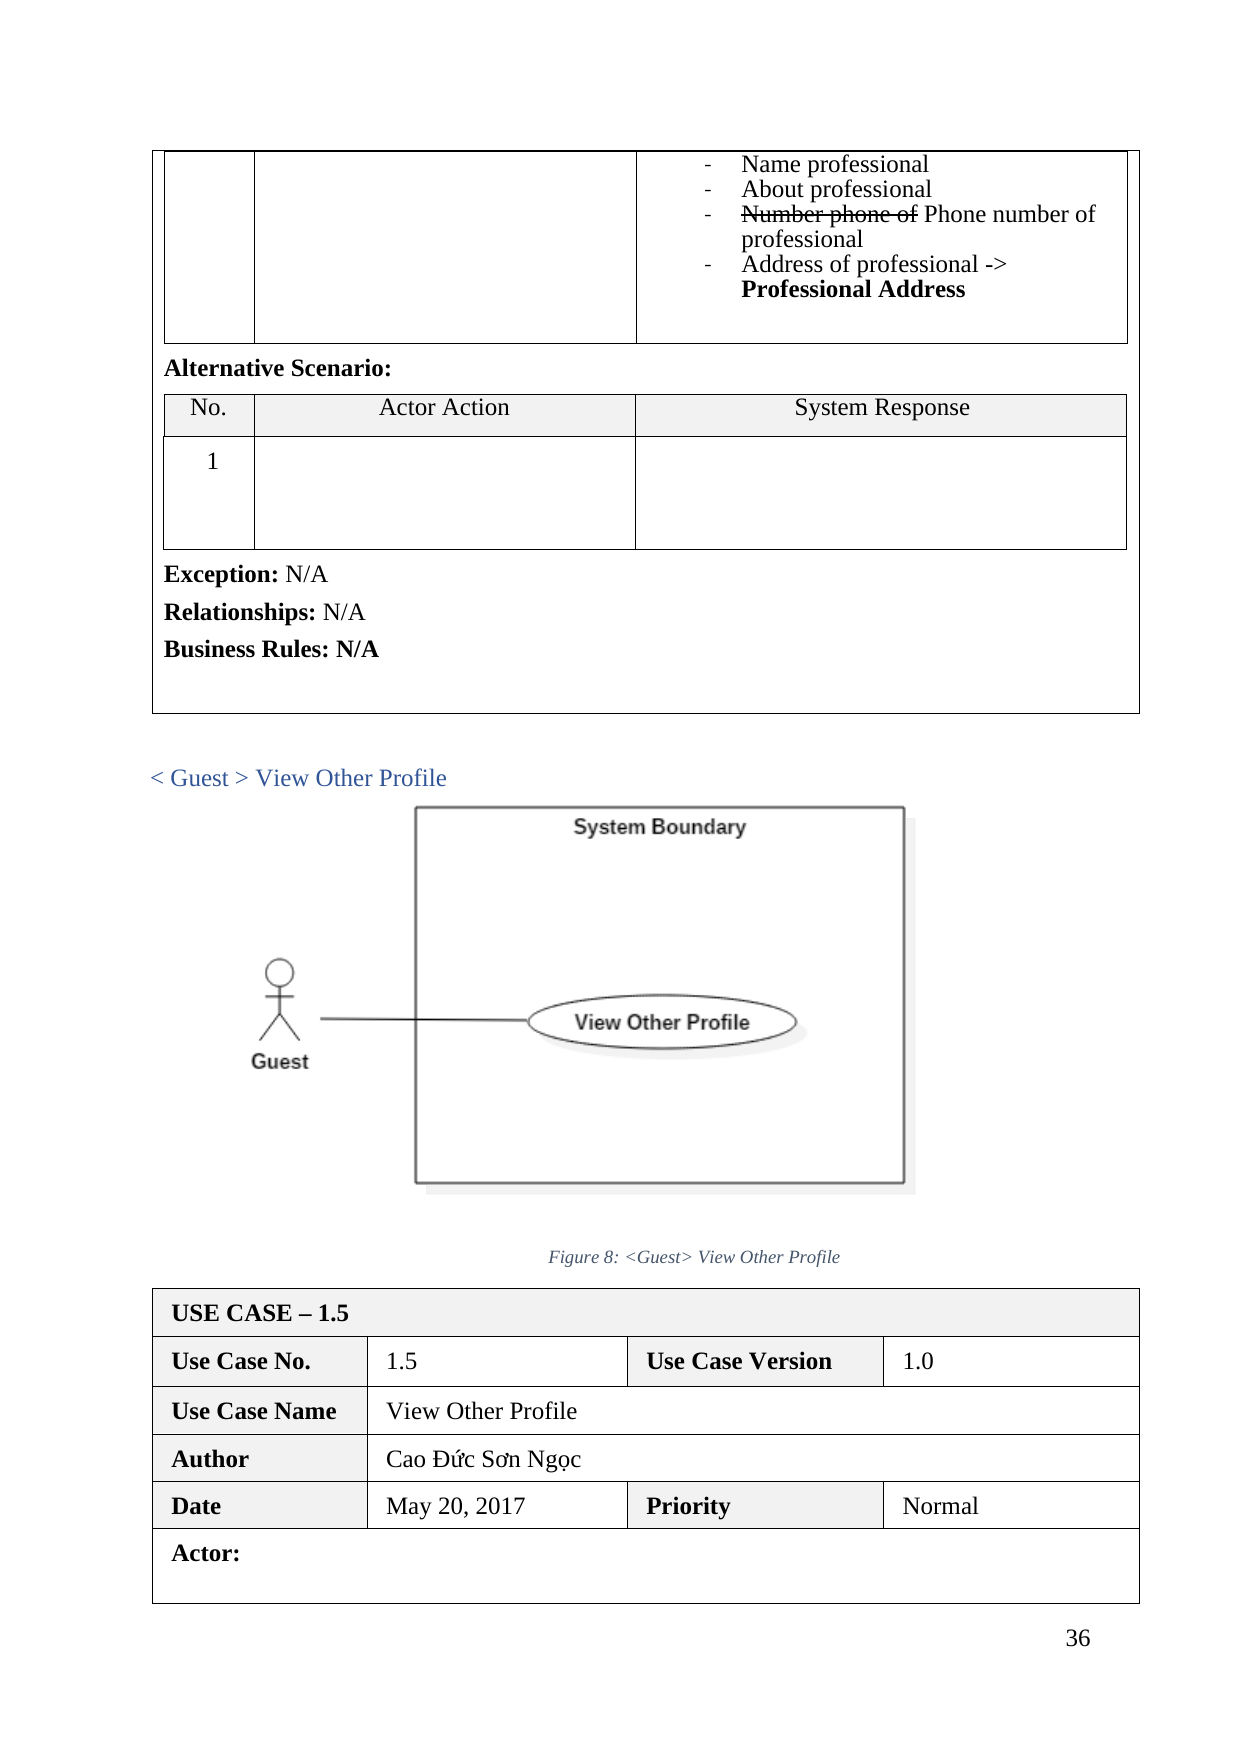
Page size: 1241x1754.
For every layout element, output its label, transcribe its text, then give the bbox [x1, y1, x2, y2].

table_cell Normal [884, 1482, 1139, 1528]
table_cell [153, 1529, 1139, 1603]
table_cell Use Case Version [628, 1337, 883, 1386]
table_cell Priority [628, 1482, 883, 1528]
table_header USE CASE – 1.5 [153, 1289, 1139, 1336]
table_cell View Other Profile [368, 1387, 1139, 1433]
table_cell 1.5 [368, 1337, 627, 1386]
table_cell Date [153, 1482, 367, 1528]
text Figure 8: <Guest> View Other Profile [187, 1246, 1090, 1267]
table_cell May 20, 2017 [368, 1482, 627, 1528]
table_cell Use Case Name [153, 1387, 367, 1433]
picture [225, 792, 967, 1246]
subtitle < Guest > View Other Profile [150, 763, 1090, 792]
table_cell Use Case No. [153, 1337, 367, 1386]
table_cell Author [153, 1435, 367, 1481]
table_cell 1.0 [884, 1337, 1139, 1386]
table_cell Cao Đức Sơn Ngọc [368, 1435, 1139, 1481]
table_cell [153, 151, 1139, 713]
